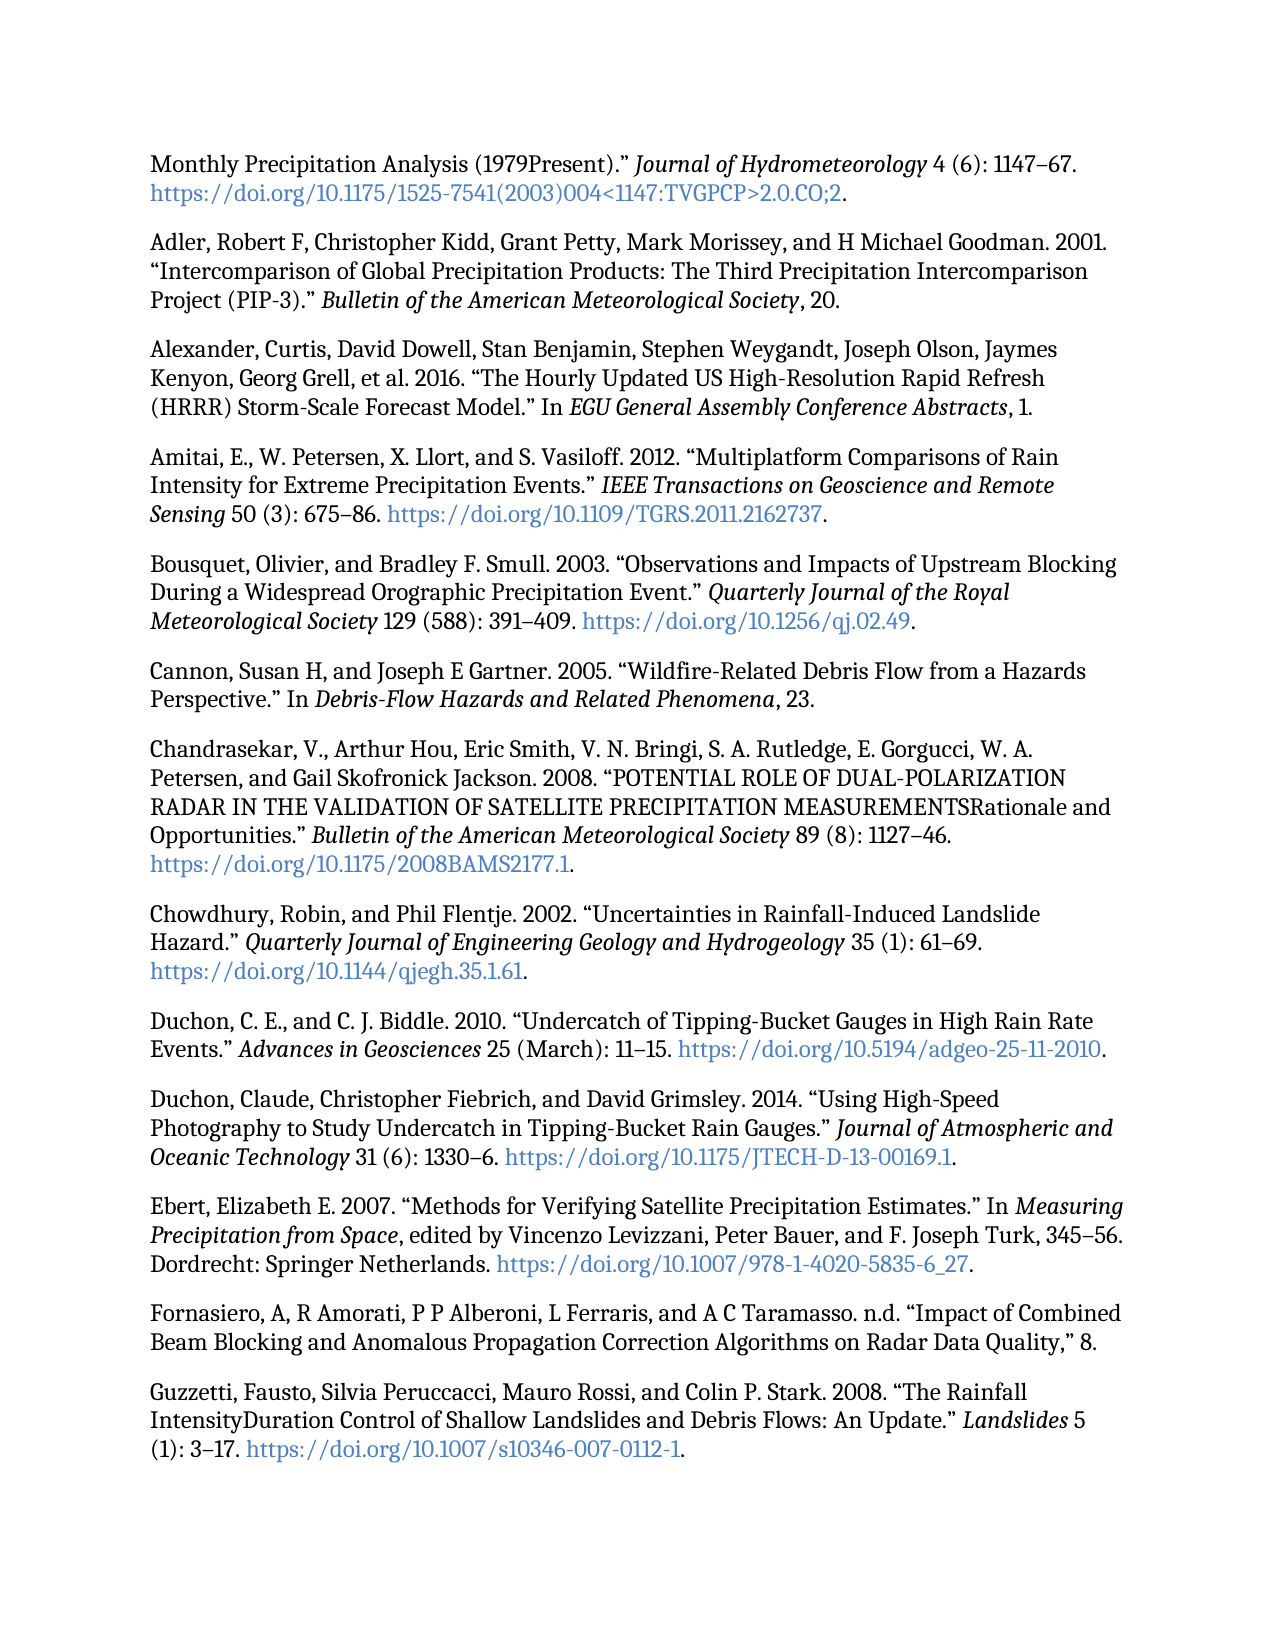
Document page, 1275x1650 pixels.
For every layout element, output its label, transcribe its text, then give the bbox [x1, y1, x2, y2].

text Chandrasekar, V., Arthur Hou, Eric Smith, V. N. Bringi, S. A. Rutledge, E. Gorgucci, W. A. Petersen, and Gail Skofronick Jackson. 2008. “POTENTIAL ROLE OF DUAL-POLARIZATION RADAR IN THE VALIDATION OF SATELLITE PRECIPITATION MEASUREMENTSRationale and Opportunities.” Bulletin of the American Meteorological Society 89 (8): 1127–46. https://doi.org/10.1175/2008BAMS2177.1. [150, 735, 1125, 879]
text Alexander, Curtis, David Dowell, Stan Benjamin, Stephen Weygandt, Joseph Olson, Jaymes Kenyon, Georg Grell, et al. 2016. “The Hourly Updated US High-Resolution Rapid Refresh (HRRR) Storm-Scale Forecast Model.” In EGU General Assembly Conference Abstracts, 1. [150, 335, 1125, 422]
text Guzzetti, Fausto, Silvia Peruccacci, Mauro Rossi, and Colin P. Stark. 2008. “The Rainfall IntensityDuration Control of Shallow Landslides and Debris Flows: An Update.” Landslides 5 (1): 3–17. https://doi.org/10.1007/s10346-007-0112-1. [150, 1377, 1125, 1464]
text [150, 150, 1125, 207]
text Amitai, E., W. Petersen, X. Llort, and S. Vasiloff. 2012. “Multiplatform Comparisons of Rain Intensity for Extreme Precipitation Events.” IEEE Transactions on Geoscience and Remote Sensing 50 (3): 675–86. https://doi.org/10.1109/TGRS.2011.2162737. [150, 442, 1125, 529]
text Fornasiero, A, R Amorati, P P Alberoni, L Ferraris, and A C Taramasso. n.d. “Impact of Combined Beam Blocking and Anomalous Propagation Correction Algorithms on Radar Data Quality,” 8. [150, 1299, 1125, 1357]
text Duchon, Claude, Christopher Fiebrich, and David Grimsley. 2014. “Using High-Speed Photography to Study Undercatch in Tipping-Bucket Rain Gauges.” Journal of Atmospheric and Oceanic Technology 31 (6): 1330–6. https://doi.org/10.1175/JTECH-D-13-00169.1. [150, 1085, 1125, 1171]
text Ebert, Elizabeth E. 2007. “Methods for Verifying Satellite Precipitation Estimates.” In Measuring Precipitation from Space, edited by Vincenzo Levizzani, Peter Bauer, and F. Joseph Turk, 345–56. Dordrecht: Springer Netherlands. https://doi.org/10.1007/978-1-4020-5835-6_27. [150, 1192, 1125, 1278]
text Chowdhury, Robin, and Phil Flentje. 2002. “Uncertainties in Rainfall-Induced Landslide Hazard.” Quarterly Journal of Engineering Geology and Hydrogeology 35 (1): 61–69. https://doi.org/10.1144/qjegh.35.1.61. [150, 899, 1125, 986]
text Cannon, Susan H, and Joseph E Gartner. 2005. “Wildfire-Related Debris Flow from a Hazards Perspective.” In Debris-Flow Hazards and Related Phenomena, 23. [150, 657, 1125, 714]
text Adler, Robert F, Christopher Kidd, Grant Petty, Mark Morissey, and H Michael Goodman. 2001. “Intercomparison of Global Precipitation Products: The Third Precipitation Intercomparison Project (PIP-3).” Bulletin of the American Meteorological Society, 20. [150, 228, 1125, 314]
text Bousquet, Olivier, and Bradley F. Smull. 2003. “Observations and Impacts of Upstream Blocking During a Widespread Orographic Precipitation Event.” Quarterly Journal of the Royal Meteorological Society 129 (588): 391–409. https://doi.org/10.1256/qj.02.49. [150, 549, 1125, 636]
text Duchon, C. E., and C. J. Biddle. 2010. “Undercatch of Tipping-Bucket Gauges in High Rain Rate Events.” Advances in Geosciences 25 (March): 11–15. https://doi.org/10.5194/adgeo-25-11-2010. [150, 1007, 1125, 1064]
